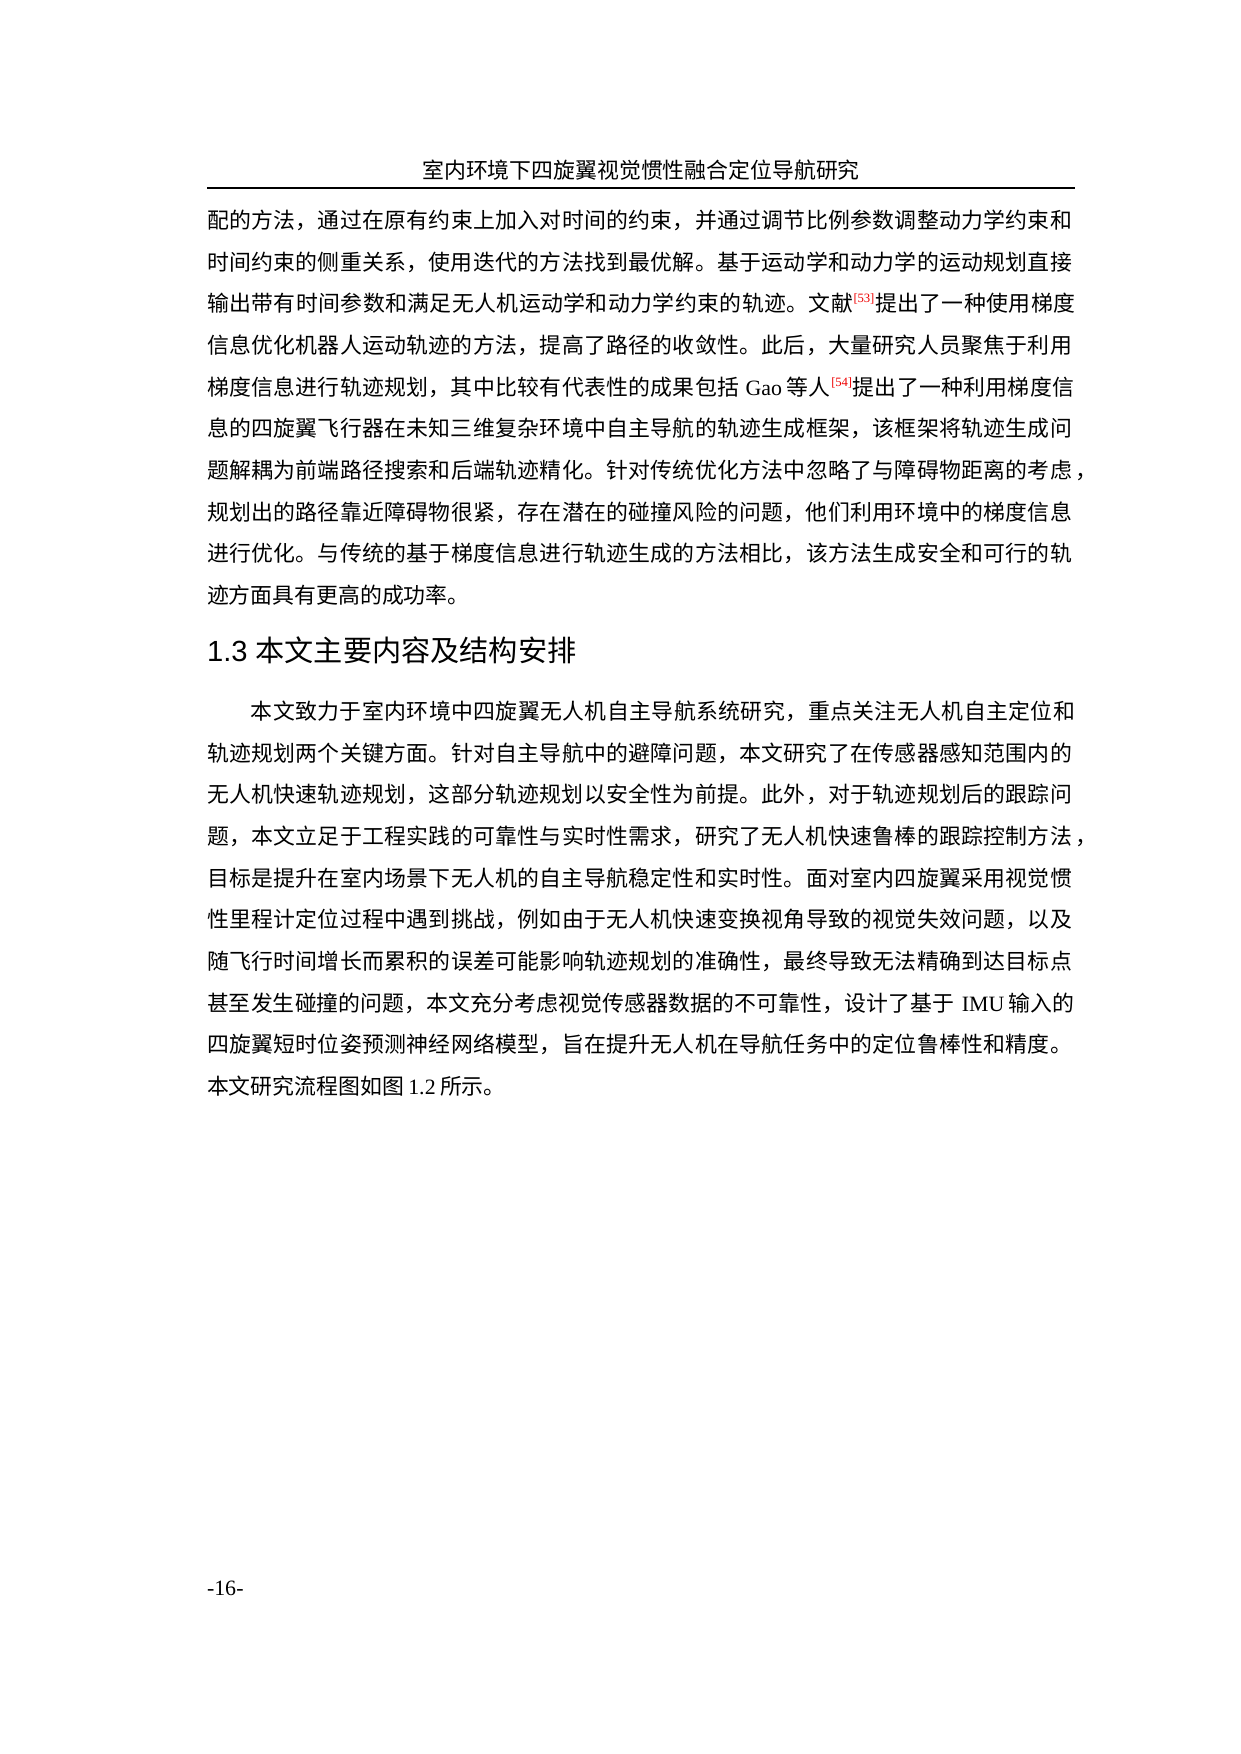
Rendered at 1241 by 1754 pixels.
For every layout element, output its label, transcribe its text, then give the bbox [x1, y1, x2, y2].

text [207, 195, 1075, 612]
subtitle 本文主要内容及结构安排 [207, 628, 1075, 670]
text 本文致力于室内环境中四旋翼无人机自主导航系统研究，重点关注无人机自主定位和轨迹规划两个关键方面。针对自主导航中的避障问题，本文研究了在传感器感知范围内的无人机快速轨迹规划，这部分轨迹规划以安全性为前提。此外，对于轨迹规划后的跟踪问题，本文立足于工程实践的可靠性与实时性需求，研究了无人机快速鲁棒的跟踪控制方法，目标是提升在室内场景下无人机的自主导航稳定性和实时性。面对室内四旋翼采用视觉惯性里程计定位过程中遇到挑战，例如由于无人机快速变换视角导致的视觉失效问题，以及随飞行时间增长而累积的误差可能影响轨迹规划的准确性，最终导致无法精确到达目标点甚至发生碰撞的问题，本文充分考虑视觉传感器数据的不可靠性，设计了基于IMU输入的四旋翼短时位姿预测神经网络模型，旨在提升无人机在导航任务中的定位鲁棒性和精度。本文研究流程图如图1.2所示。 [207, 686, 1075, 1103]
